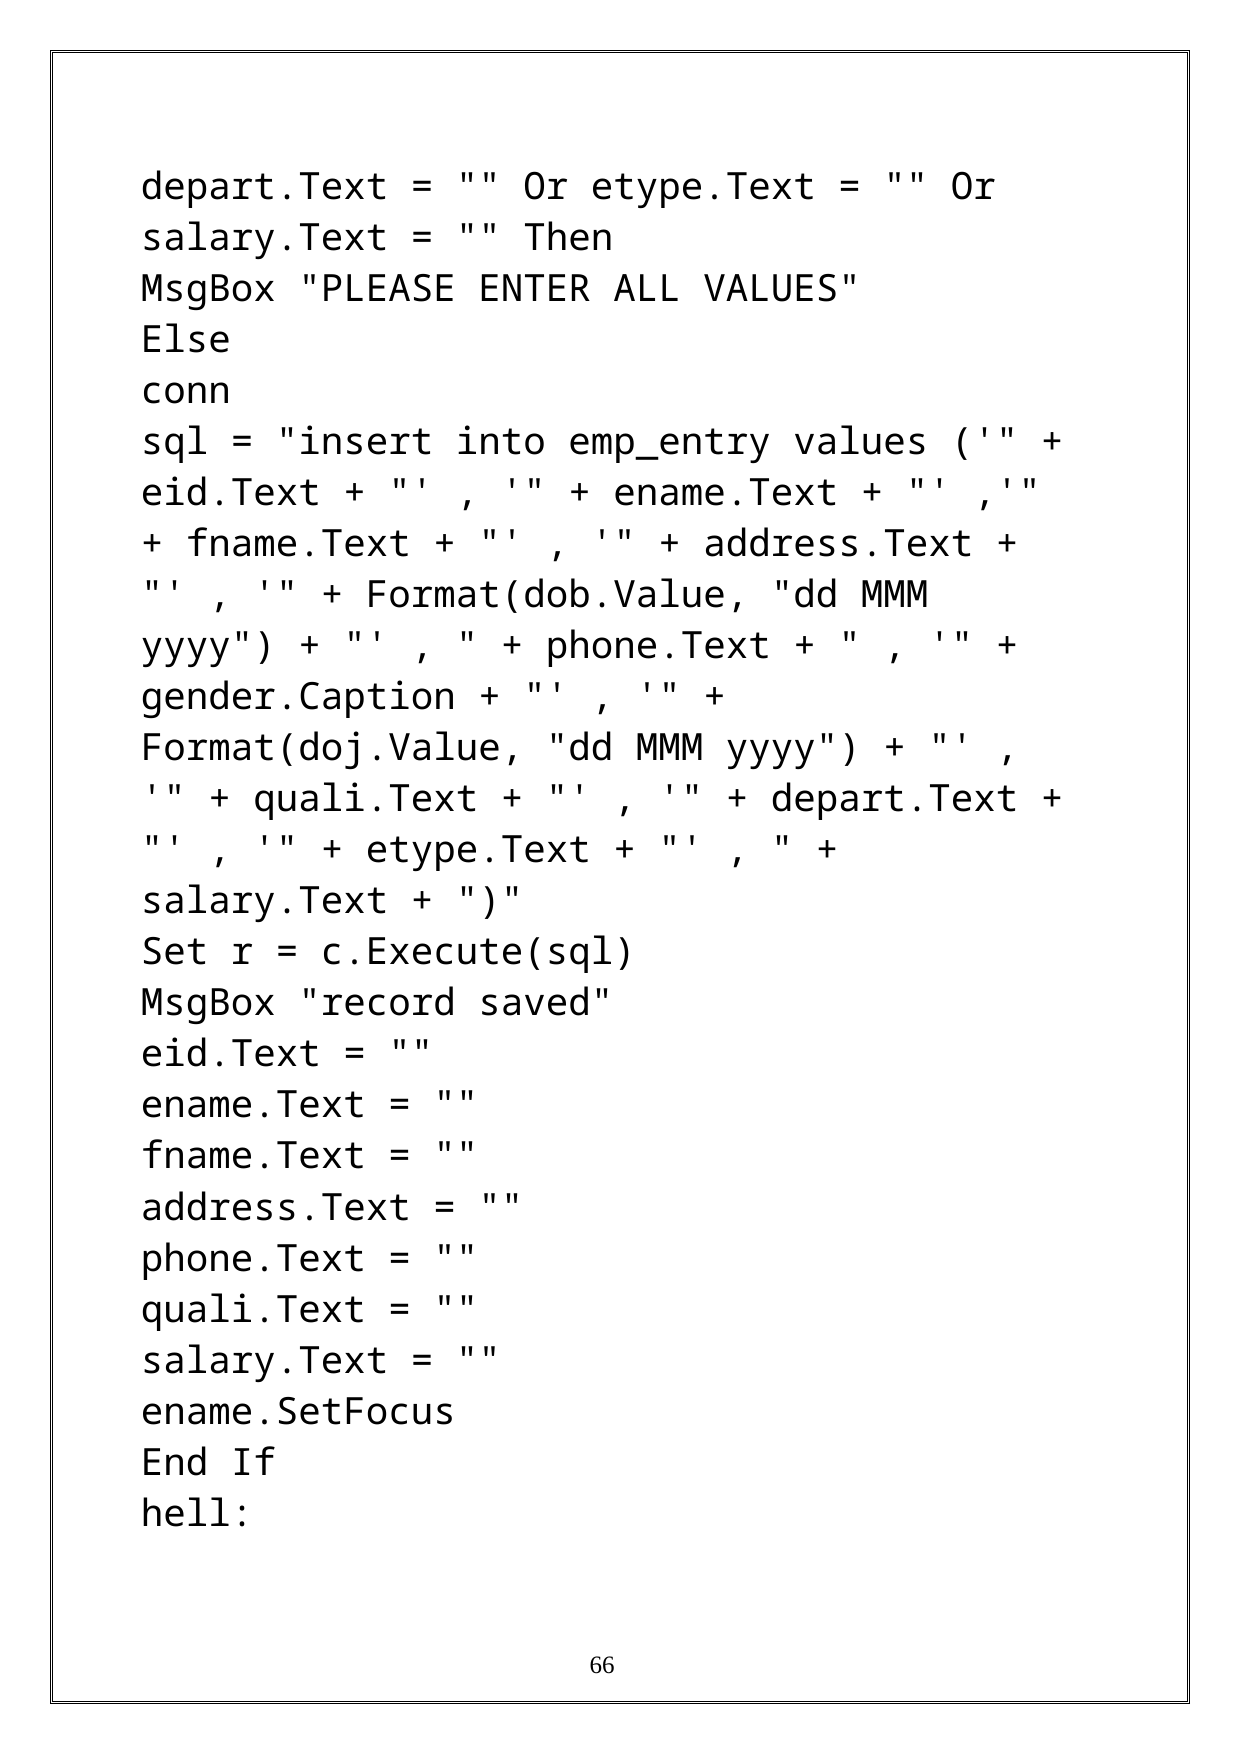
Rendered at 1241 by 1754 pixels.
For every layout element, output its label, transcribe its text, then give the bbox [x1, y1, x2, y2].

text End If [141, 1435, 1063, 1486]
text address.Text = "" [141, 1180, 1063, 1231]
text ename.SetFocus [141, 1384, 1063, 1435]
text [141, 159, 1063, 261]
text conn [141, 363, 1063, 414]
text eid.Text = "" [141, 1027, 1063, 1078]
text MsgBox "record saved" [141, 976, 1063, 1027]
text ename.Text = "" [141, 1078, 1063, 1129]
text salary.Text = "" [141, 1333, 1063, 1384]
text Set r = c.Execute(sql) [141, 924, 1063, 976]
text phone.Text = "" [141, 1231, 1063, 1282]
text quali.Text = "" [141, 1282, 1063, 1333]
text fname.Text = "" [141, 1129, 1063, 1180]
text sql = "insert into emp_entry values ('" + eid.Text + "' , '" + ename.Text + "' ,'" + fname.Text + "' , '" + address.Text + "' , '" + Format(dob.Value, "dd MMM yyyy") + "' , " + phone.Text + " , '" + gender.Caption + "' , '" + Format(doj.Value, "dd MMM yyyy") + "' , '" + quali.Text + "' , '" + depart.Text + "' , '" + etype.Text + "' , " + salary.Text + ")" [141, 414, 1063, 924]
text MsgBox "PLEASE ENTER ALL VALUES" [141, 261, 1063, 312]
text hell: [141, 1486, 1063, 1537]
text Else [141, 312, 1063, 363]
